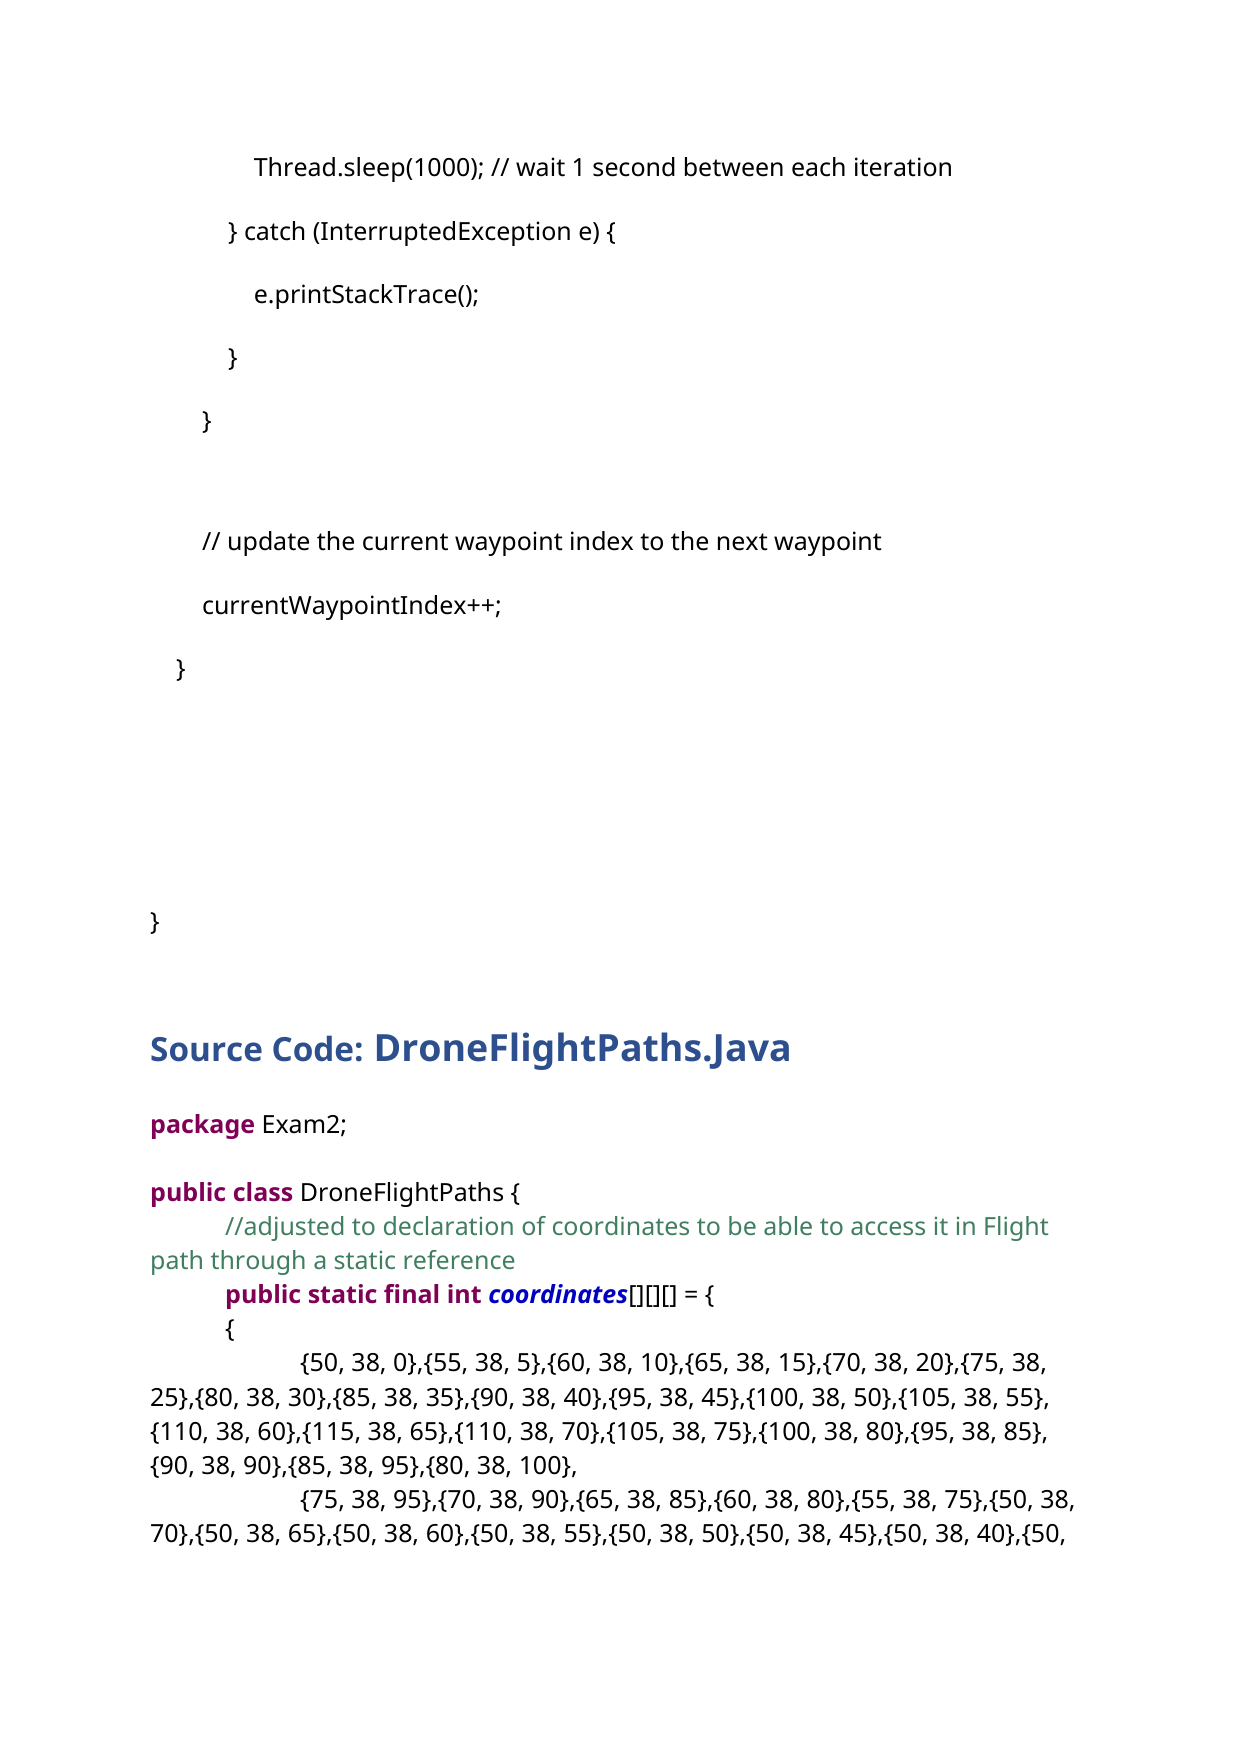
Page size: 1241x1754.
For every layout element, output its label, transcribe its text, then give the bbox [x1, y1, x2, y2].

text Thread.sleep(1000); // wait 1 second between each iteration [150, 150, 1090, 184]
text } catch (InterruptedException e) { [150, 213, 1090, 247]
text package Exam2; [150, 1107, 1090, 1141]
text //adjusted to declaration of coordinates to be able to access it in Flight path through a static reference [150, 1209, 1090, 1277]
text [150, 1481, 1090, 1549]
text currentWaypointIndex++; [150, 587, 1090, 621]
text e.printStackTrace(); [150, 276, 1090, 311]
text } [150, 340, 1090, 374]
text } [150, 903, 1090, 937]
text { [150, 1311, 1090, 1345]
text } [150, 651, 1090, 684]
text {50, 38, 0},{55, 38, 5},{60, 38, 10},{65, 38, 15},{70, 38, 20},{75, 38, 25},{80, 38, 30},{85, 38, 35},{90, 38, 40},{95, 38, 45},{100, 38, 50},{105, 38, 55},{110, 38, 60},{115, 38, 65},{110, 38, 70},{105, 38, 75},{100, 38, 80},{95, 38, 85},{90, 38, 90},{85, 38, 95},{80, 38, 100}, [150, 1345, 1090, 1481]
subtitle Source Code: DroneFlightPaths.Java [150, 1022, 1090, 1073]
text public static final int coordinates[][][] = { [150, 1277, 1090, 1311]
text public class DroneFlightPaths { [150, 1175, 1090, 1209]
text } [150, 403, 1090, 437]
text // update the current waypoint index to the next waypoint [150, 524, 1090, 558]
